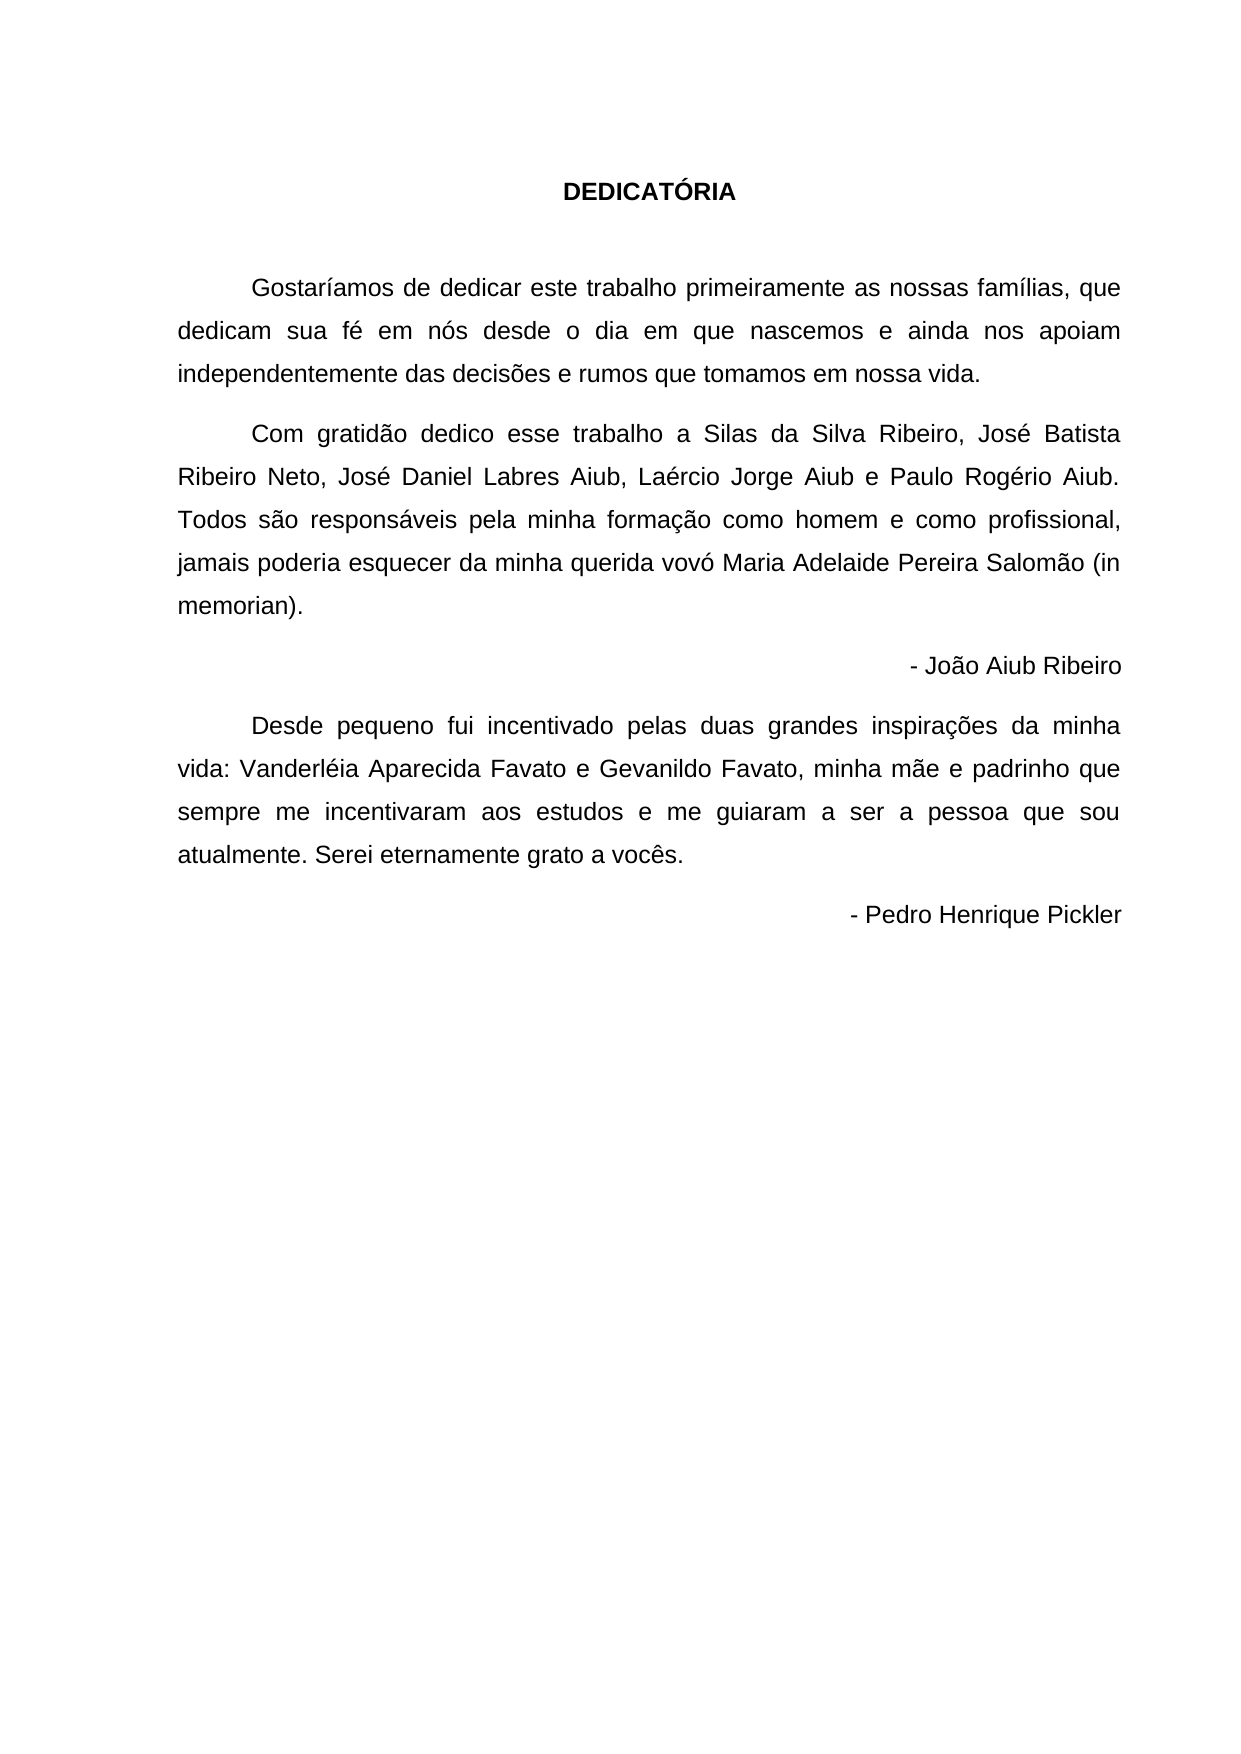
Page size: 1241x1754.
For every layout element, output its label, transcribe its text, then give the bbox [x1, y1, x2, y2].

text - João Aiub Ribeiro [177, 651, 1122, 680]
text Com gratidão dedico esse trabalho a Silas da Silva Ribeiro, José Batista Ribeiro Neto, José Daniel Labres Aiub, Laércio Jorge Aiub e Paulo Rogério Aiub. Todos são responsáveis pela minha formação como homem e como profissional, jamais poderia esquecer da minha querida vovó Maria Adelaide Pereira Salomão (in memorian). [177, 419, 1122, 620]
text - Pedro Henrique Pickler [177, 900, 1122, 929]
text Desde pequeno fui incentivado pelas duas grandes inspirações da minha vida: Vanderléia Aparecida Favato e Gevanildo Favato, minha mãe e padrinho que sempre me incentivaram aos estudos e me guiaram a ser a pessoa que sou atualmente. Serei eternamente grato a vocês. [177, 711, 1122, 869]
text DEDICATÓRIA [177, 177, 1122, 206]
text Gostaríamos de dedicar este trabalho primeiramente as nossas famílias, que dedicam sua fé em nós desde o dia em que nascemos e ainda nos apoiam independentemente das decisões e rumos que tomamos em nossa vida. [177, 273, 1122, 388]
